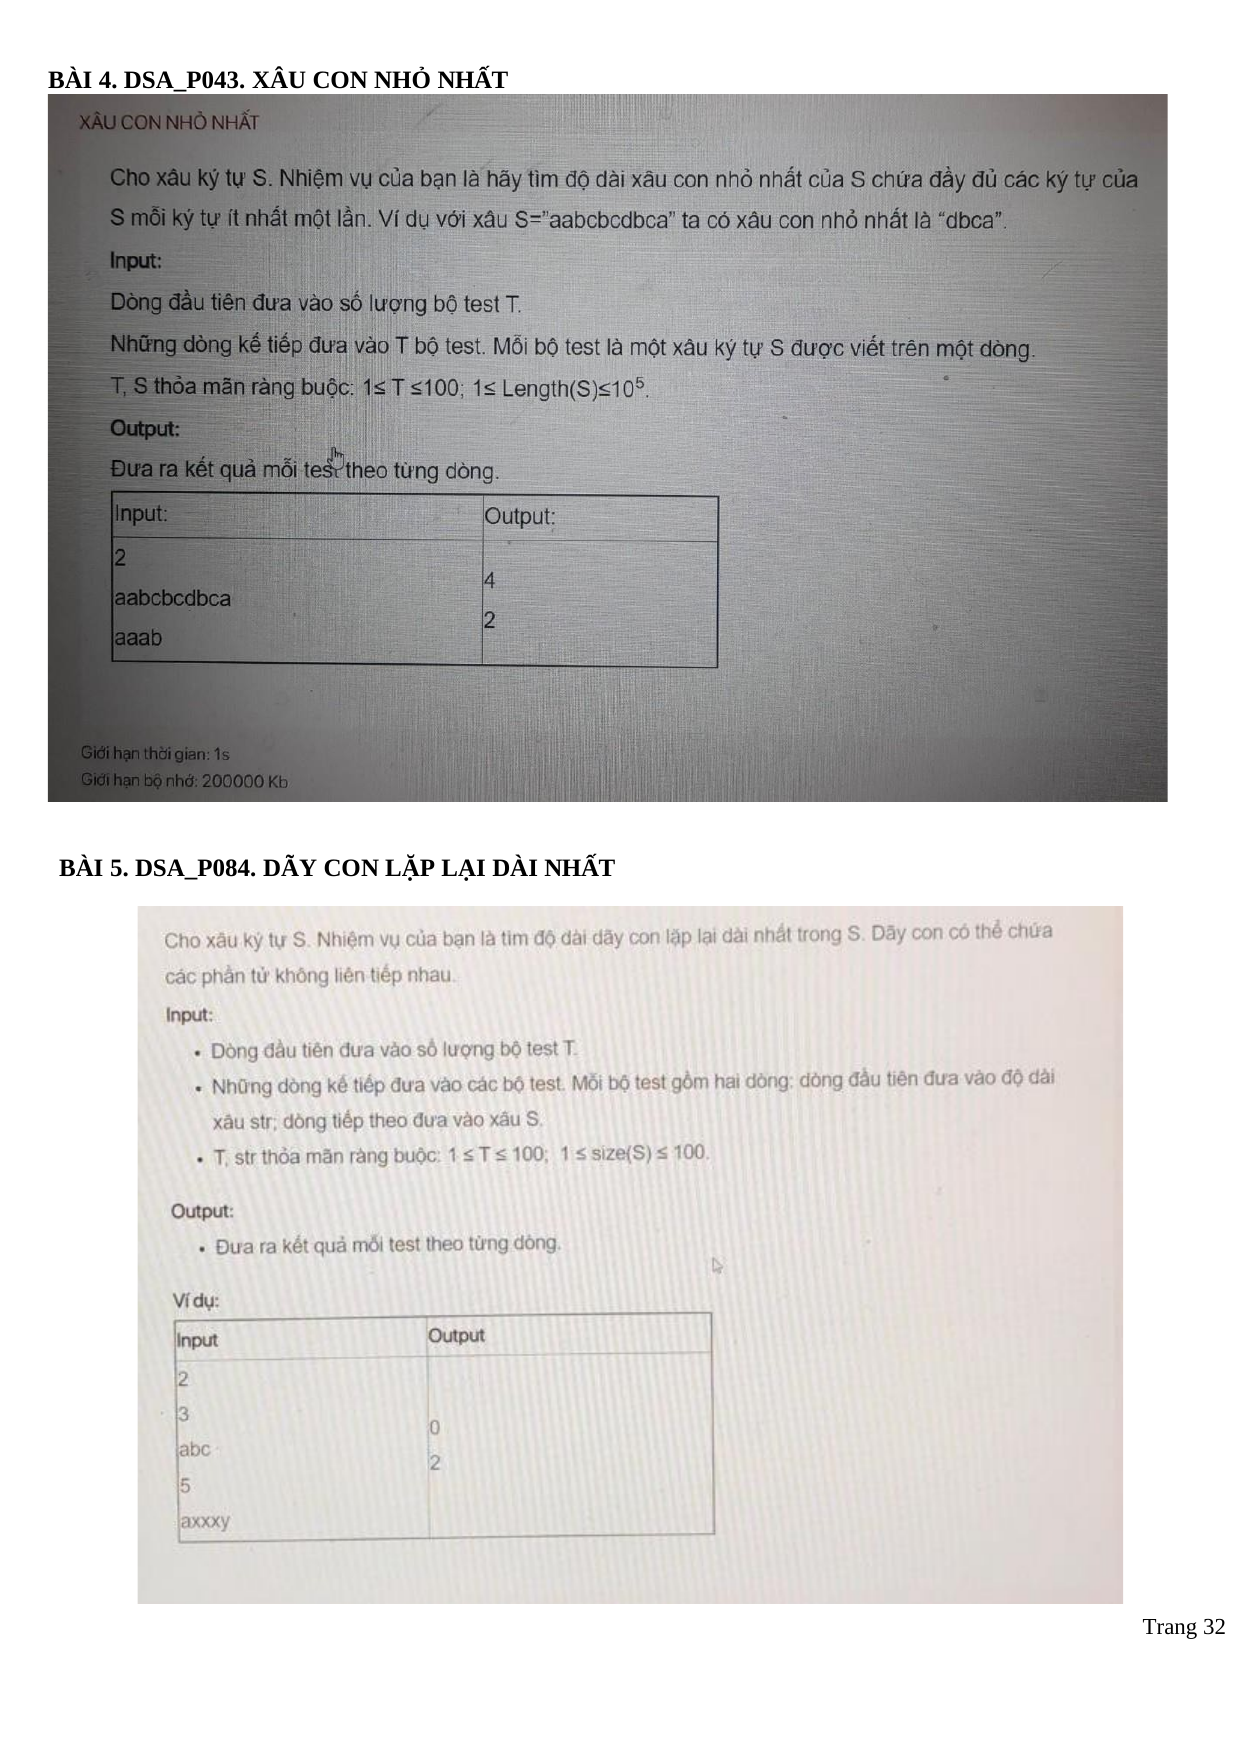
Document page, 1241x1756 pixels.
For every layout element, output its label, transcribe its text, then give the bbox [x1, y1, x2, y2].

picture [47, 94, 1168, 802]
text BÀI 4. DSA_P043. XÂU CON NHỎ NHẤT [48, 65, 1226, 94]
text BÀI 5. DSA_P084. DÃY CON LẶP LẠI DÀI NHẤT [59, 853, 1226, 882]
picture [137, 906, 1124, 1604]
